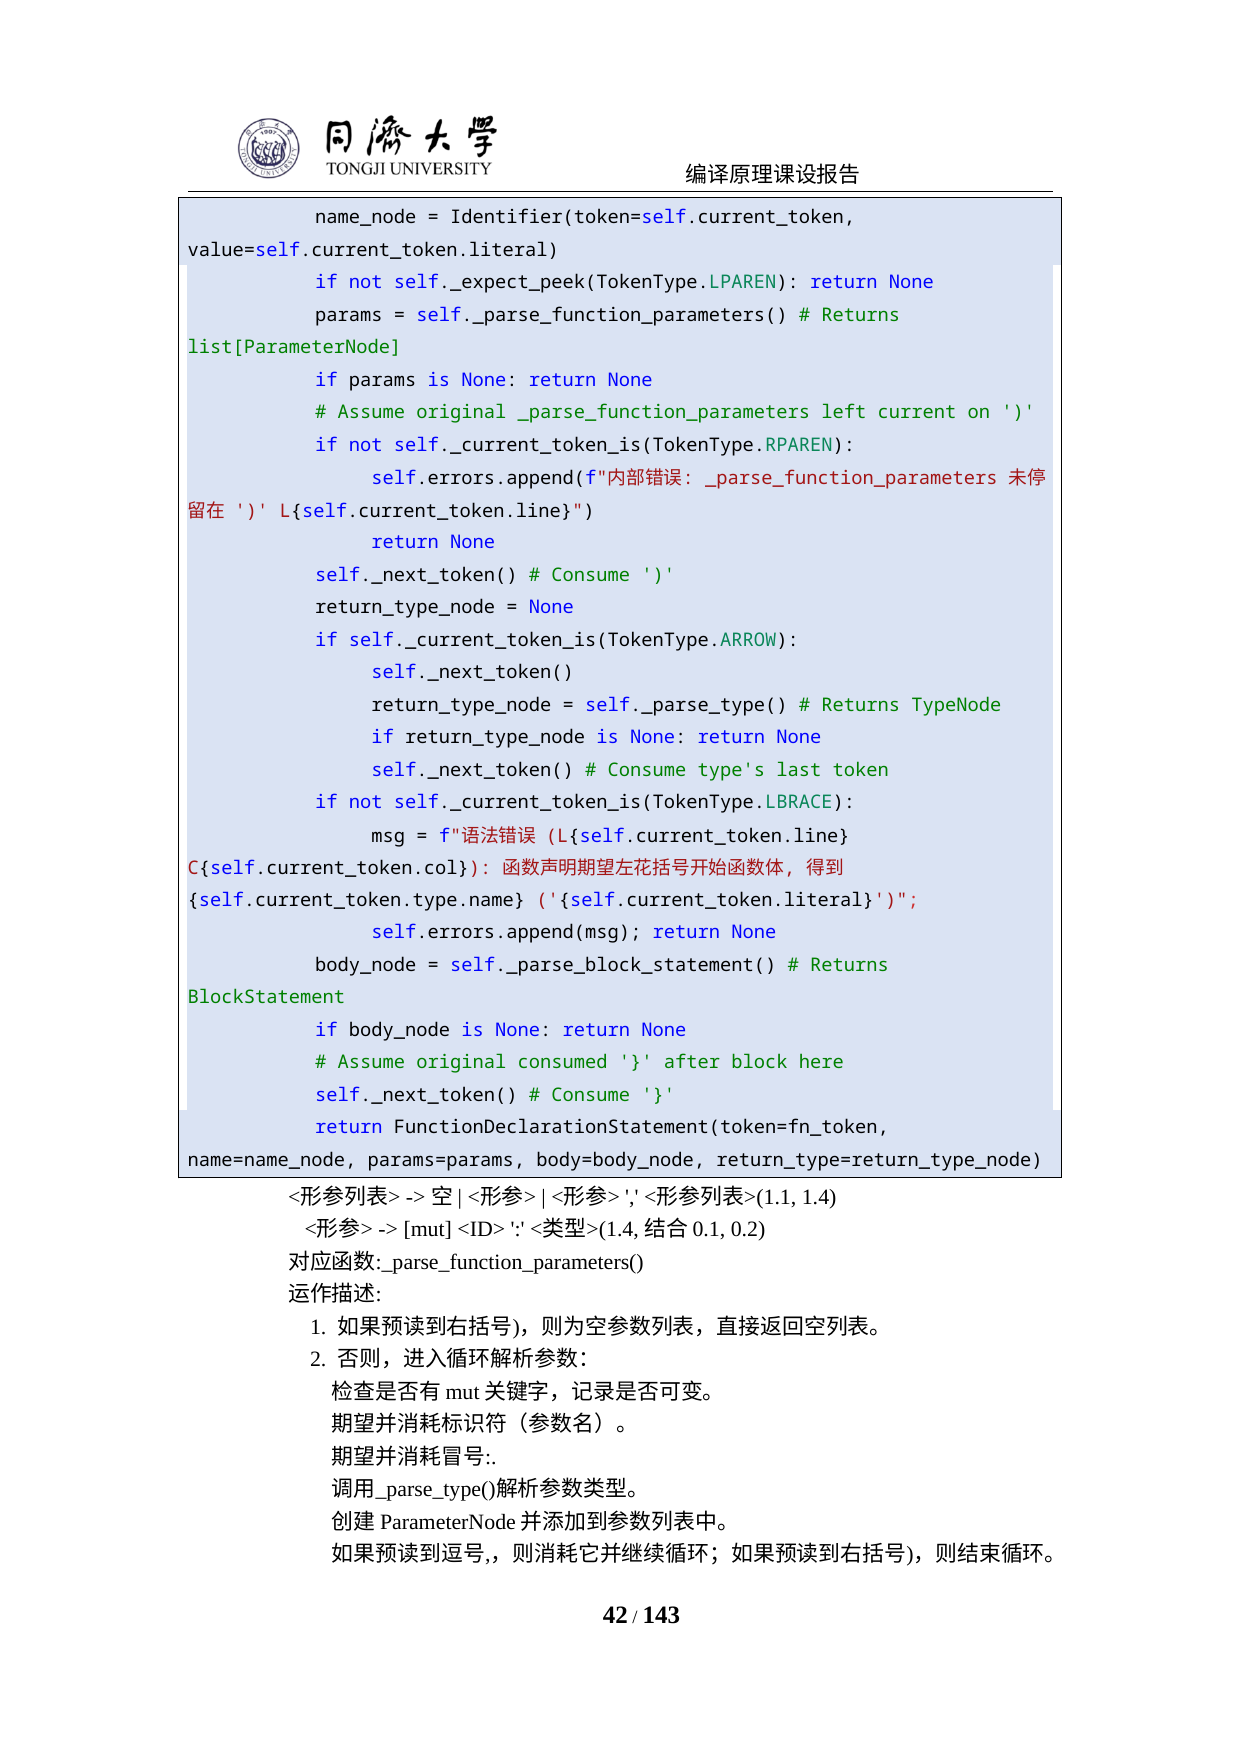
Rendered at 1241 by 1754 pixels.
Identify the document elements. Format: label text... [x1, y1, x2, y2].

text return_type_node = None [187, 590, 1053, 623]
text msg = f"语法错误 (L{self.current_token.line} C{self.current_token.col}): 函数声明期望左花括号开始函数体, 得到 {self.current_token.type.name} ('{self.current_token.literal}')"; [187, 818, 1053, 915]
text 期望并消耗标识符（参数名）。 [187, 1406, 1053, 1438]
text name_node = Identifier(token=self.current_token, value=self.current_token.literal) [179, 198, 1061, 265]
text if not self._expect_peek(TokenType.LPAREN): return None [187, 265, 1053, 298]
text 创建ParameterNode并添加到参数列表中。 [187, 1503, 1053, 1536]
text # Assume original consumed '}' after block here [187, 1045, 1053, 1078]
text if return_type_node is None: return None [187, 720, 1053, 753]
text 2. 否则，进入循环解析参数： [187, 1341, 1053, 1373]
text self._next_token() # Consume ')' [187, 558, 1053, 590]
text return FunctionDeclarationStatement(token=fn_token, name=name_node, params=params, body=body_node, return_type=return_type_node) [179, 1107, 1061, 1177]
text 调用_parse_type()解析参数类型。 [187, 1471, 1053, 1503]
text 1. 如果预读到右括号)，则为空参数列表，直接返回空列表。 [187, 1308, 1053, 1341]
text 运作描述: [187, 1276, 1053, 1308]
text if body_node is None: return None [187, 1013, 1053, 1045]
text body_node = self._parse_block_statement() # Returns BlockStatement [187, 948, 1053, 1013]
text 如果预读到逗号,，则消耗它并继续循环；如果预读到右括号)，则结束循环。否则报错。 [187, 1536, 1053, 1568]
picture [231, 110, 503, 183]
text return_type_node = self._parse_type() # Returns TypeNode [187, 688, 1053, 720]
text params = self._parse_function_parameters() # Returns list[ParameterNode] [187, 298, 1053, 363]
text 对应函数:_parse_function_parameters() [187, 1243, 1053, 1276]
text self._next_token() [187, 655, 1053, 688]
text return None [187, 525, 1053, 558]
text <形参列表> -> 空 | <形参> | <形参> ',' <形参列表>(1.1, 1.4) [187, 1178, 1053, 1211]
text self.errors.append(f"内部错误: _parse_function_parameters 未停留在 ')' L{self.current_token.line}") [187, 460, 1053, 525]
text self.errors.append(msg); return None [187, 915, 1053, 948]
text 检查是否有mut关键字，记录是否可变。 [187, 1373, 1053, 1406]
text 期望并消耗冒号:. [187, 1438, 1053, 1471]
text if params is None: return None [187, 363, 1053, 395]
text self._next_token() # Consume type's last token [187, 753, 1053, 785]
text <形参> -> [mut] <ID> ':' <类型>(1.4, 结合0.1, 0.2) [187, 1211, 1053, 1243]
text self._next_token() # Consume '}' [187, 1078, 1053, 1107]
text if not self._current_token_is(TokenType.RPAREN): [187, 428, 1053, 460]
text if self._current_token_is(TokenType.ARROW): [187, 623, 1053, 655]
text # Assume original _parse_function_parameters left current on ')' [187, 395, 1053, 428]
text if not self._current_token_is(TokenType.LBRACE): [187, 785, 1053, 818]
